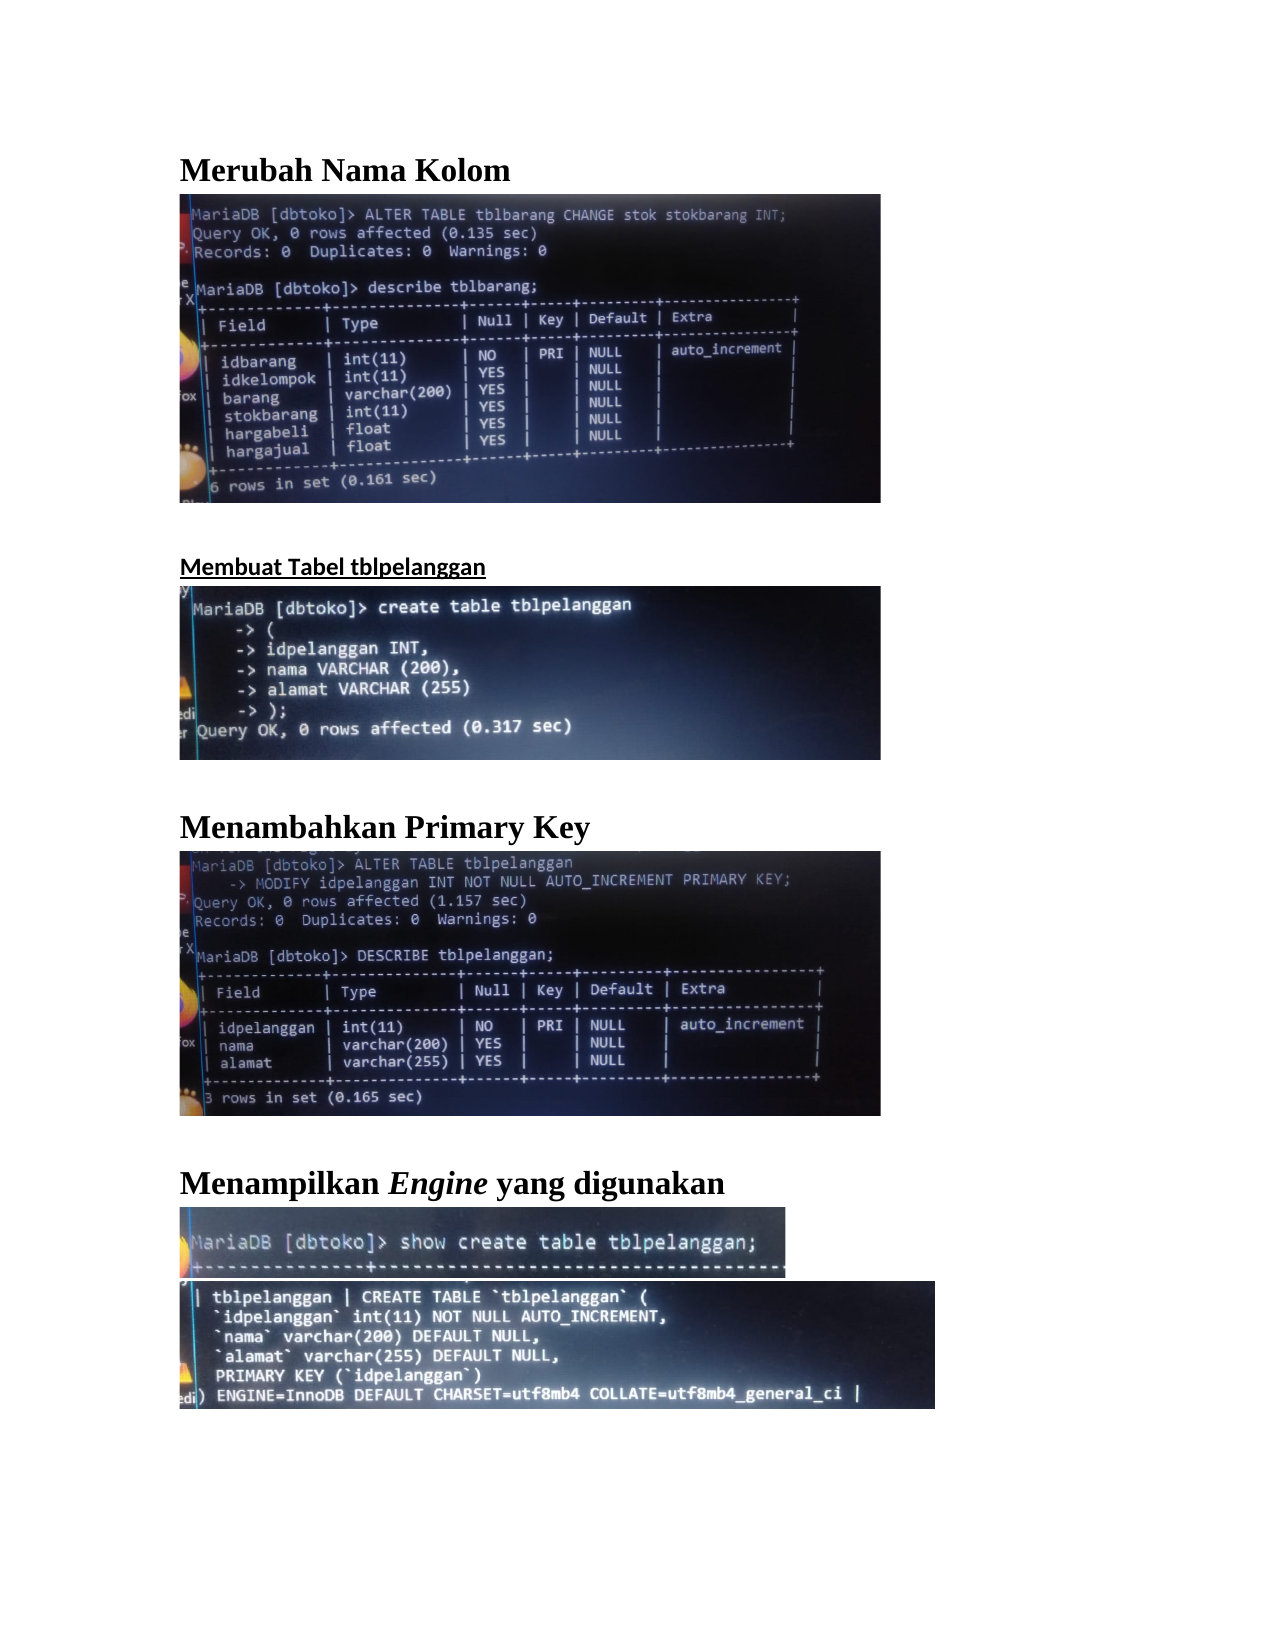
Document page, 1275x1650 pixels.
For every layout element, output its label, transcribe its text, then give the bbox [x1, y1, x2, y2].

text Merubah Nama Kolom [179, 150, 1125, 188]
picture [179, 586, 881, 760]
picture [179, 851, 881, 1116]
text Menambahkan Primary Key [179, 808, 1125, 846]
picture [179, 1281, 935, 1409]
text Menampilkan Engine yang digunakan [179, 1163, 1125, 1202]
text Membuat Tabel tblpelanggan [179, 551, 1125, 582]
picture [179, 1207, 786, 1278]
picture [179, 194, 881, 503]
